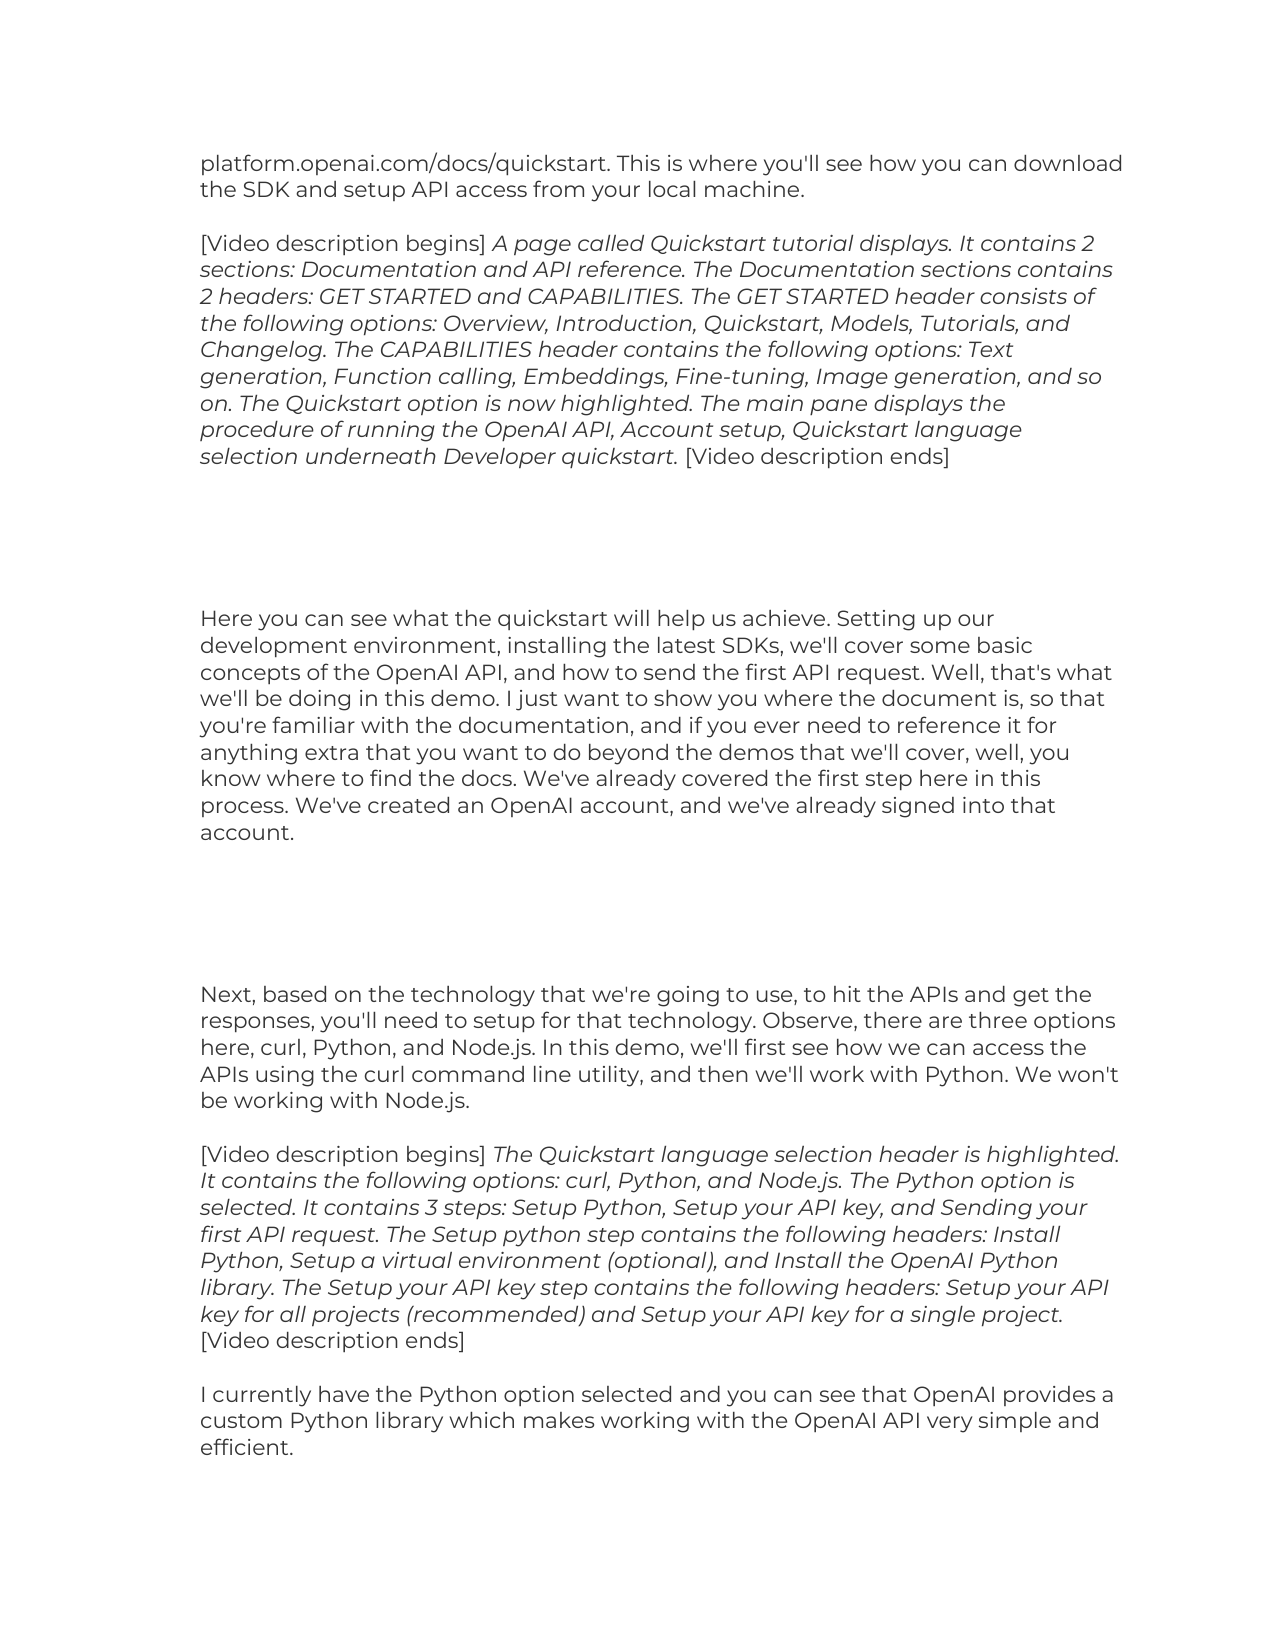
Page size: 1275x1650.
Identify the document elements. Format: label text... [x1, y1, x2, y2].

text Here you can see what the quickstart will help us achieve. Setting up our development environment, installing the latest SDKs, we'll cover some basic concepts of the OpenAI API, and how to send the first API request. Well, that's what we'll be doing in this demo. I just want to show you where the document is, so that you're familiar with the documentation, and if you ever need to reference it for anything extra that you want to do beyond the demos that we'll cover, well, you know where to find the docs. We've already covered the first step here in this process. We've created an OpenAI account, and we've already signed into that account. [200, 605, 1125, 845]
text Next, based on the technology that we're going to use, to hit the APIs and get the responses, you'll need to setup for that technology. Observe, there are three options here, curl, Python, and Node.js. In this demo, we'll first see how we can access the APIs using the curl command line utility, and then we'll work with Python. We won't be working with Node.js. [Video description begins] The Quickstart language selection header is highlighted. It contains the following options: curl, Python, and Node.js. The Python option is selected. It contains 3 steps: Setup Python, Setup your API key, and Sending your first API request. The Setup python step contains the following headers: Install Python, Setup a virtual environment (optional), and Install the OpenAI Python library. The Setup your API key step contains the following headers: Setup your API key for all projects (recommended) and Setup your API key for a single project. [Video description ends] I currently have the Python option selected and you can see that OpenAI provides a custom Python library which makes working with the OpenAI API very simple and efficient. [200, 981, 1125, 1461]
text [200, 150, 1125, 470]
